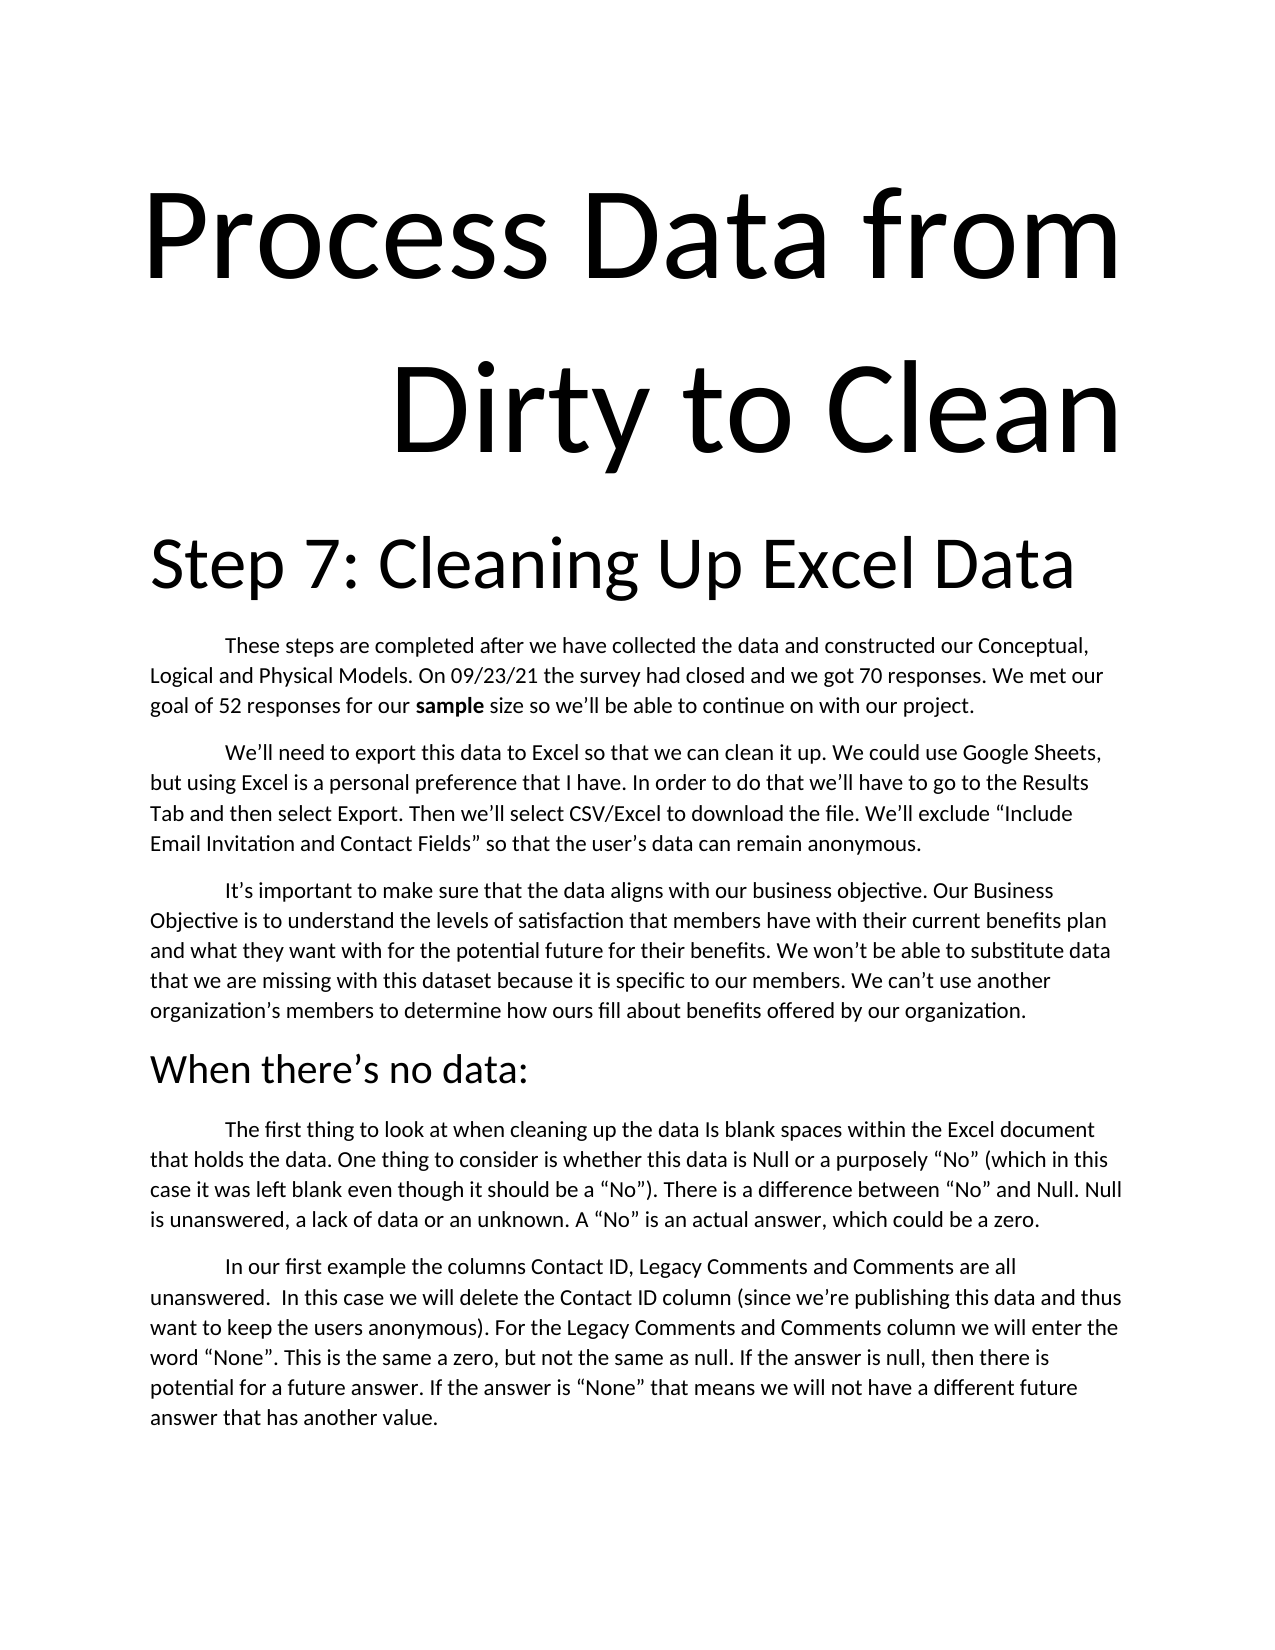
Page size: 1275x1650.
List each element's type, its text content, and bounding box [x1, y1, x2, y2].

text These steps are completed after we have collected the data and constructed our Conceptual, Logical and Physical Models. On 09/23/21 the survey had closed and we got 70 responses. We met our goal of 52 responses for our sample size so we’ll be able to continue on with our project. [150, 631, 1125, 719]
text When there’s no data: [150, 1043, 1125, 1094]
text We’ll need to export this data to Excel so that we can clean it up. We could use Google Sheets, but using Excel is a personal preference that I have. In order to do that we’ll have to go to the Results Tab and then select Export. Then we’ll select CSV/Excel to download the file. We’ll exclude “Include Email Invitation and Contact Fields” so that the user’s data can remain anonymous. [150, 738, 1125, 857]
text The first thing to look at when cleaning up the data Is blank spaces within the Excel document that holds the data. One thing to consider is whether this data is Null or a purposely “No” (which in this case it was left blank even though it should be a “No”). There is a difference between “No” and Null. Null is unanswered, a lack of data or an unknown. A “No” is an actual answer, which could be a zero. [150, 1115, 1125, 1234]
text It’s important to make sure that the data aligns with our business objective. Our Business Objective is to understand the levels of satisfaction that members have with their current benefits plan and what they want with for the potential future for their benefits. We won’t be able to substitute data that we are missing with this dataset because it is specific to our members. We can’t use another organization’s members to determine how ours fill about benefits offered by our organization. [150, 876, 1125, 1024]
text Step 7: Cleaning Up Excel Data [150, 515, 1125, 607]
text In our first example the columns Contact ID, Legacy Comments and Comments are all unanswered. In this case we will delete the Contact ID column (since we’re publishing this data and thus want to keep the users anonymous). For the Legacy Comments and Comments column we will enter the word “None”. This is the same a zero, but not the same as null. If the answer is null, then there is potential for a future answer. If the answer is “None” that means we will not have a different future answer that has another value. [150, 1252, 1125, 1432]
text Process Data from Dirty to Clean [47, 150, 1125, 486]
